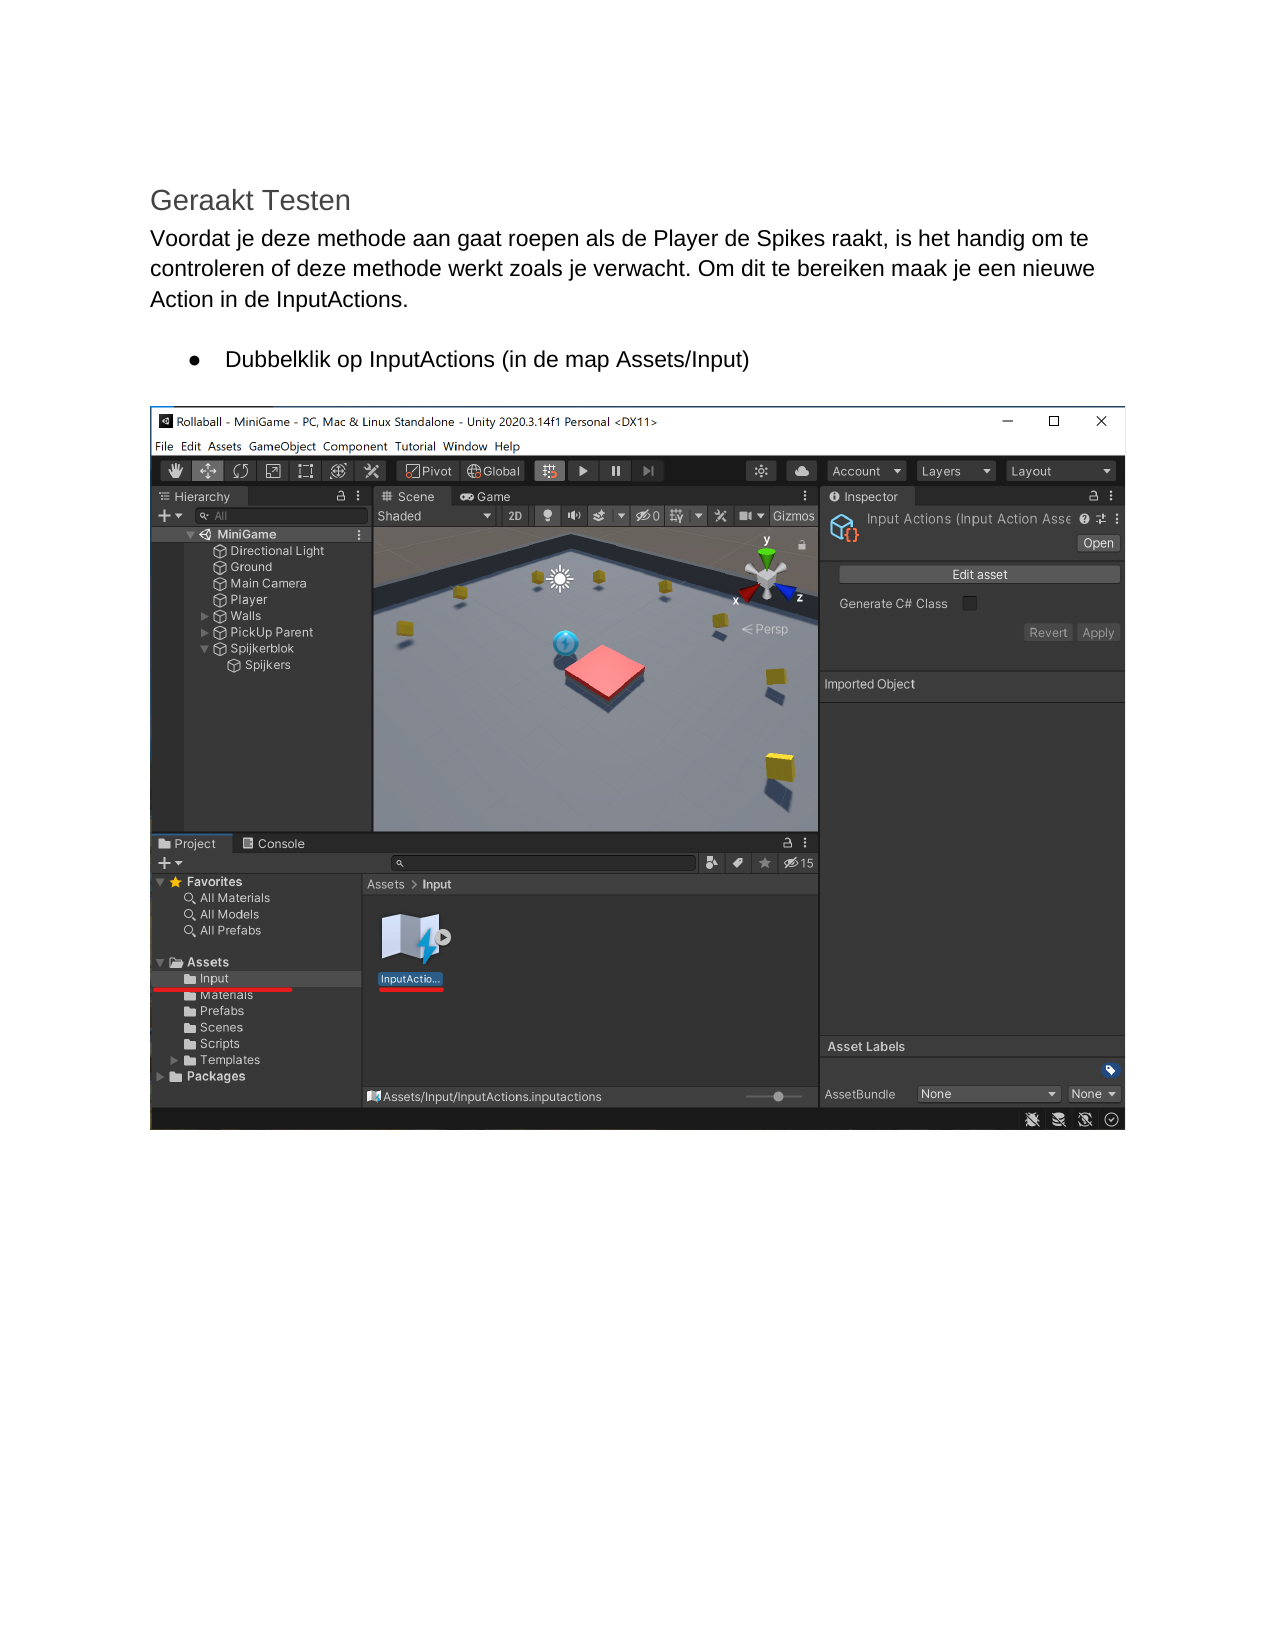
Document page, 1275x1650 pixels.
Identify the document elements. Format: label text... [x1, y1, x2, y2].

subtitle Geraakt Testen [150, 183, 1125, 217]
list Dubbelklik op InputActions (in de map Assets/Input) [187, 346, 1125, 372]
text Voordat je deze methode aan gaat roepen als de Player de Spikes raakt, is het handig om te controleren of deze methode werkt zoals je verwacht. Om dit te bereiken maak je een nieuwe Action in de InputActions. [150, 225, 1125, 312]
picture [150, 406, 1125, 1130]
